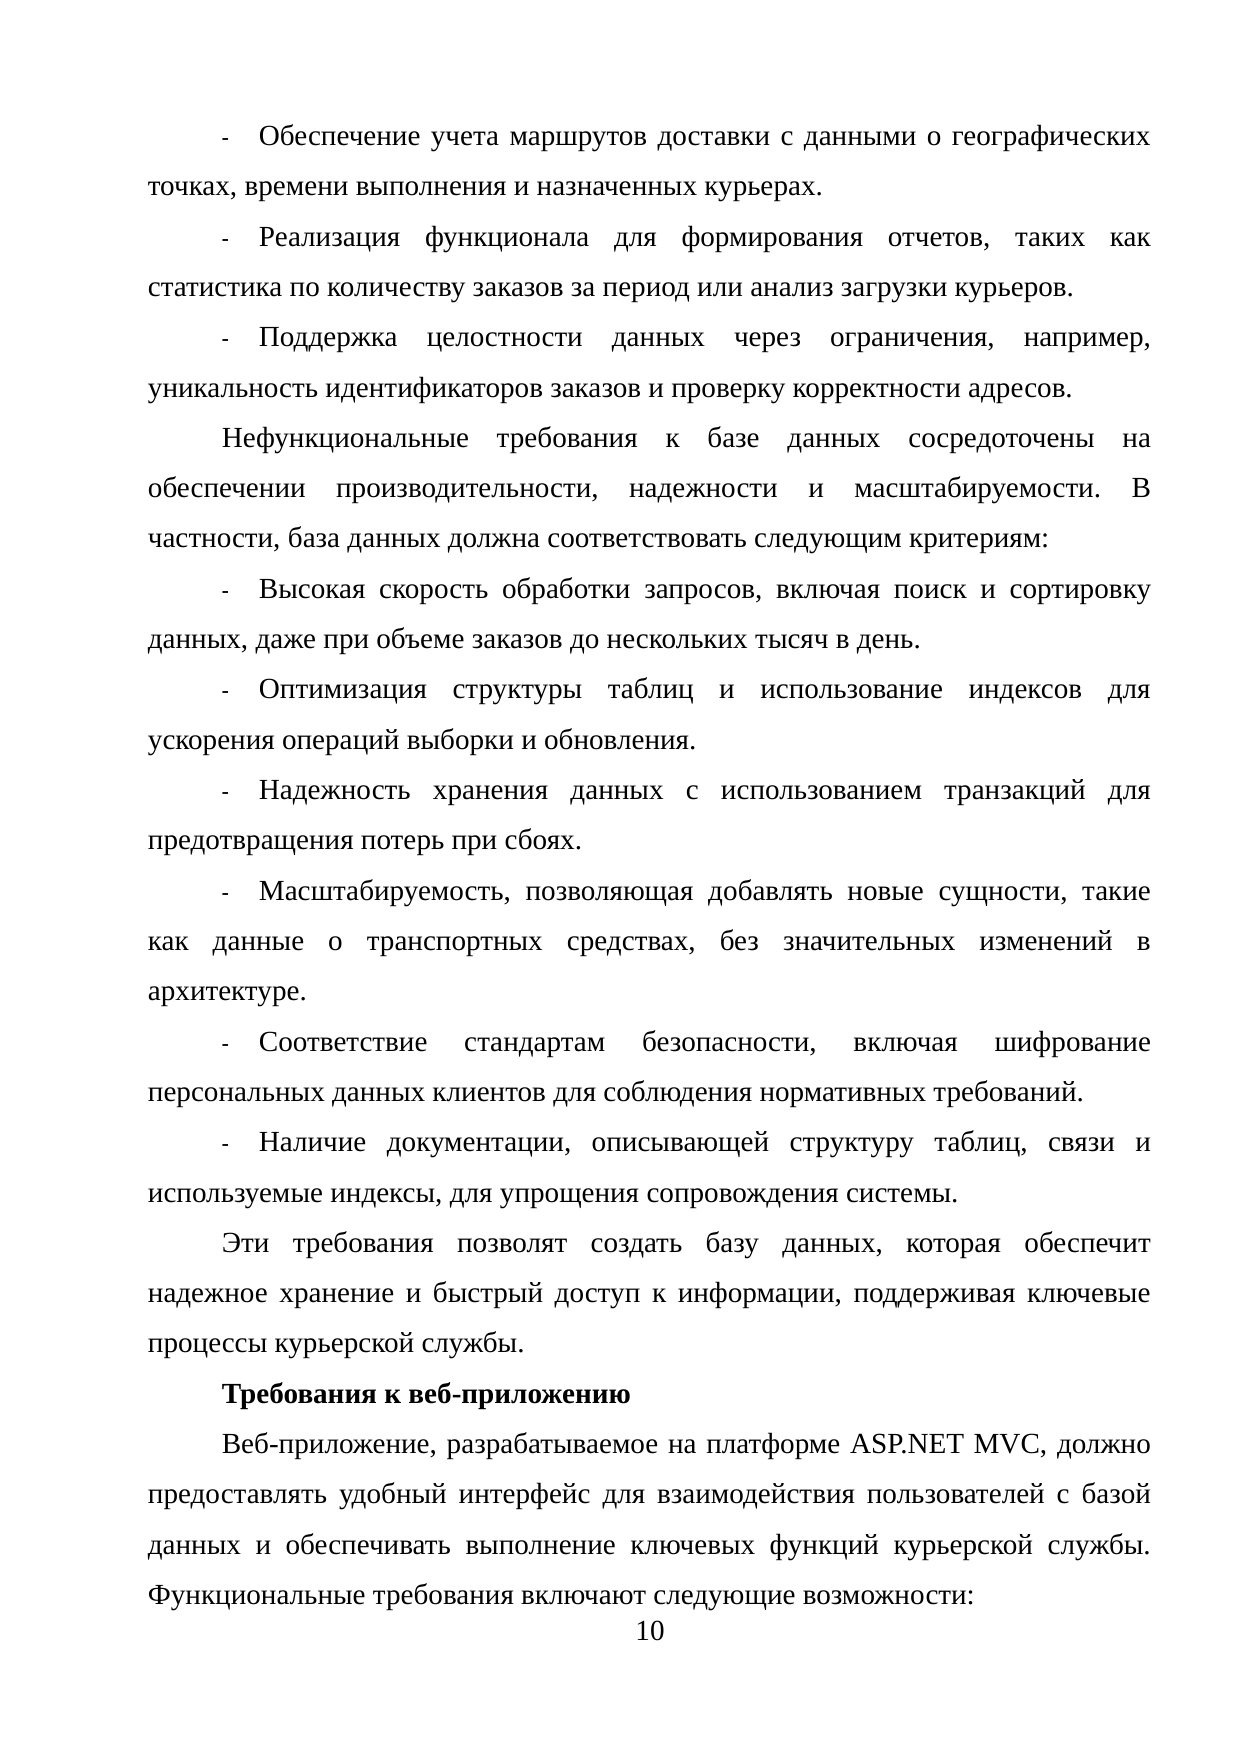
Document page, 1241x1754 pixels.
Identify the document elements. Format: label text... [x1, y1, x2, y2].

text Эти требования позволят создать базу данных, которая обеспечит надежное хранение и быстрый доступ к информации, поддерживая ключевые процессы курьерской службы. [148, 1225, 1152, 1359]
list Оптимизация структуры таблиц и использование индексов для ускорения операций выборки и обновления. [148, 672, 1152, 755]
list Высокая скорость обработки запросов, включая поиск и сортировку данных, даже при объеме заказов до нескольких тысяч в день. [148, 571, 1152, 655]
list Обеспечение учета маршрутов доставки с данными о географических точках, времени выполнения и назначенных курьерах. [148, 118, 1152, 202]
list Наличие документации, описывающей структуру таблиц, связи и используемые индексы, для упрощения сопровождения системы. [148, 1124, 1152, 1208]
text Нефункциональные требования к базе данных сосредоточены на обеспечении производительности, надежности и масштабируемости. В частности, база данных должна соответствовать следующим критериям: [148, 420, 1152, 554]
list Надежность хранения данных с использованием транзакций для предотвращения потерь при сбоях. [148, 772, 1152, 856]
text Требования к веб-приложению [148, 1376, 1152, 1409]
text Веб-приложение, разрабатываемое на платформе ASP.NET MVC, должно предоставлять удобный интерфейс для взаимодействия пользователей с базой данных и обеспечивать выполнение ключевых функций курьерской службы. Функциональные требования включают следующие возможности: [148, 1426, 1152, 1611]
list Реализация функционала для формирования отчетов, таких как статистика по количеству заказов за период или анализ загрузки курьеров. [148, 219, 1152, 303]
list Масштабируемость, позволяющая добавлять новые сущности, такие как данные о транспортных средствах, без значительных изменений в архитектуре. [148, 873, 1152, 1007]
list Соответствие стандартам безопасности, включая шифрование персональных данных клиентов для соблюдения нормативных требований. [148, 1024, 1152, 1108]
list Поддержка целостности данных через ограничения, например, уникальность идентификаторов заказов и проверку корректности адресов. [148, 319, 1152, 403]
